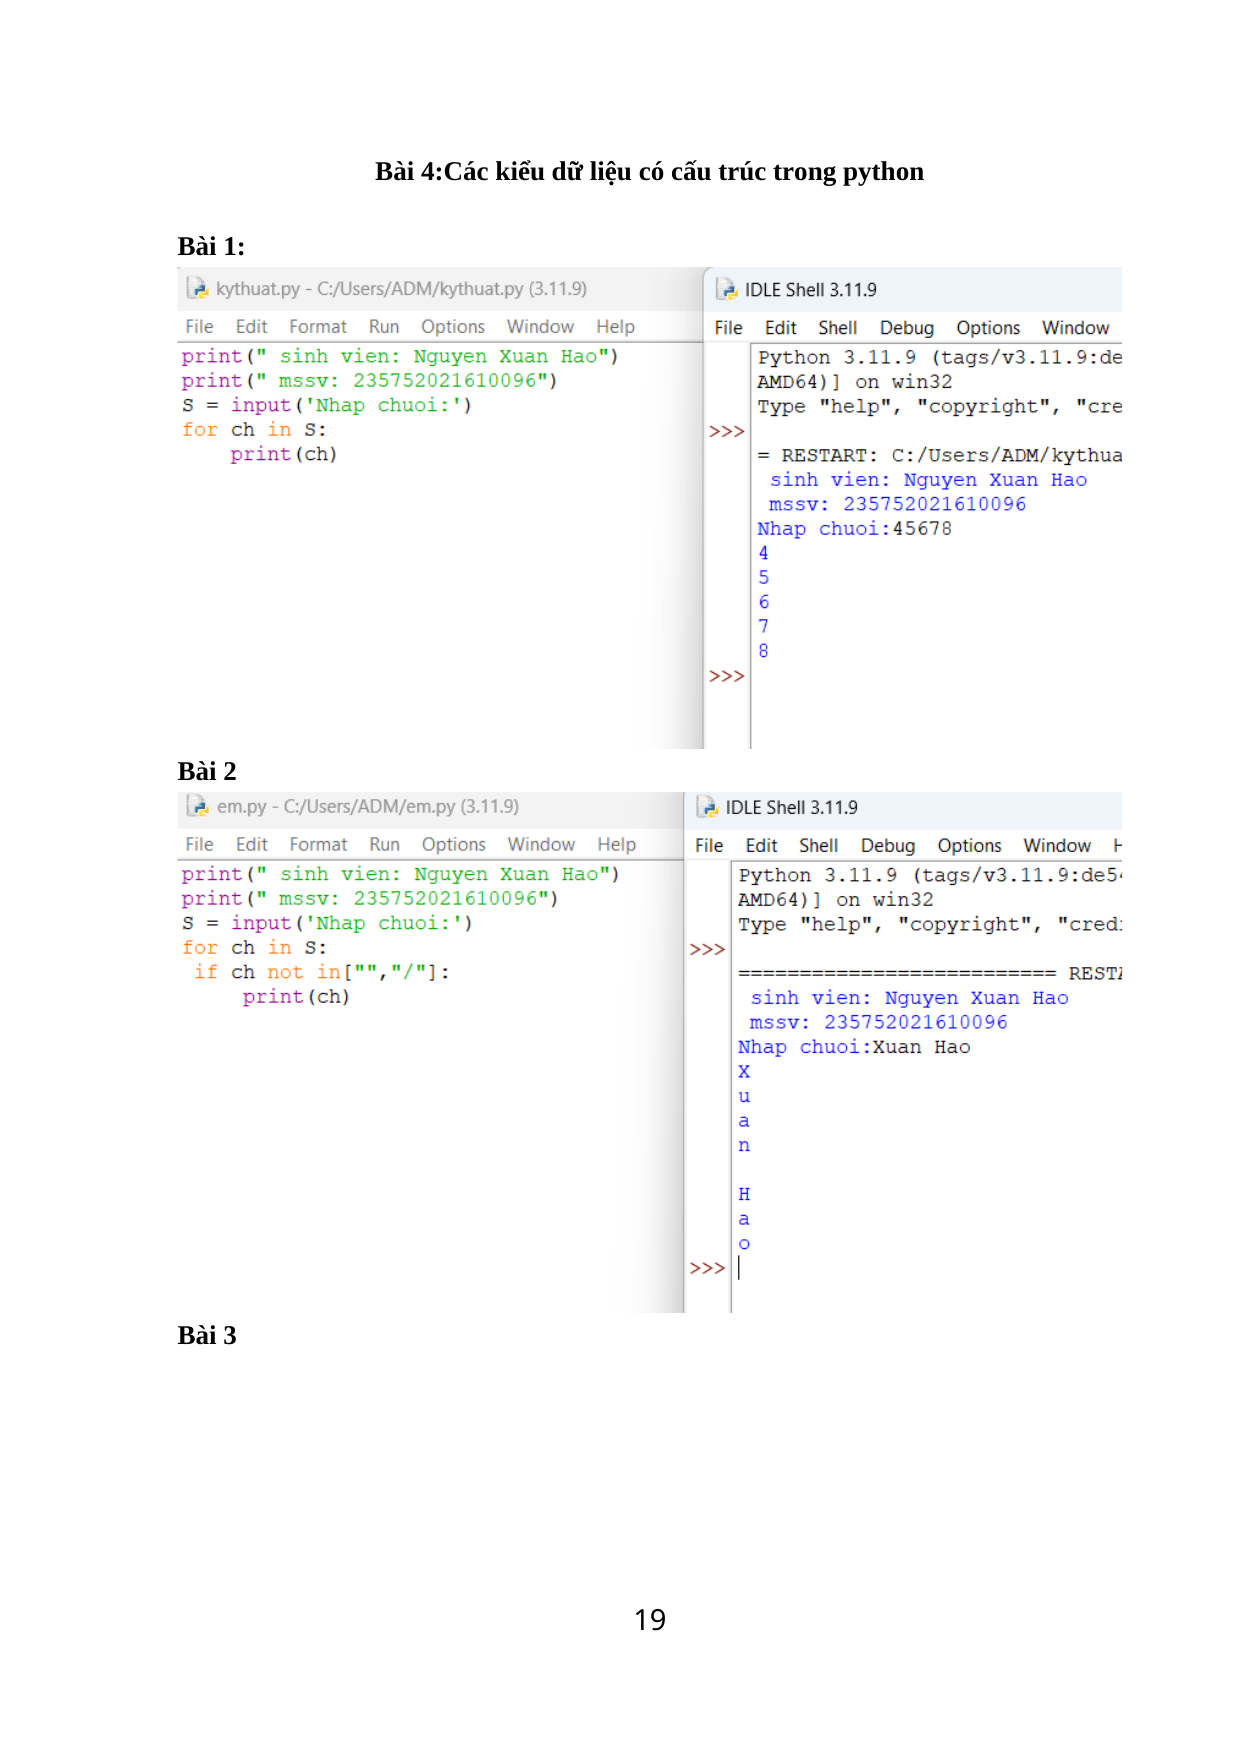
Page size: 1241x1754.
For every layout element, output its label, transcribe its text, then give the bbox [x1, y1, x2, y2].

text Bài 2 [177, 755, 1122, 786]
picture [177, 267, 1123, 749]
text Bài 3 [177, 1319, 1122, 1350]
picture [177, 792, 1123, 1313]
text Bài 1: [177, 230, 1122, 261]
text Bài 4:Các kiểu dữ liệu có cấu trúc trong python [177, 156, 1122, 187]
